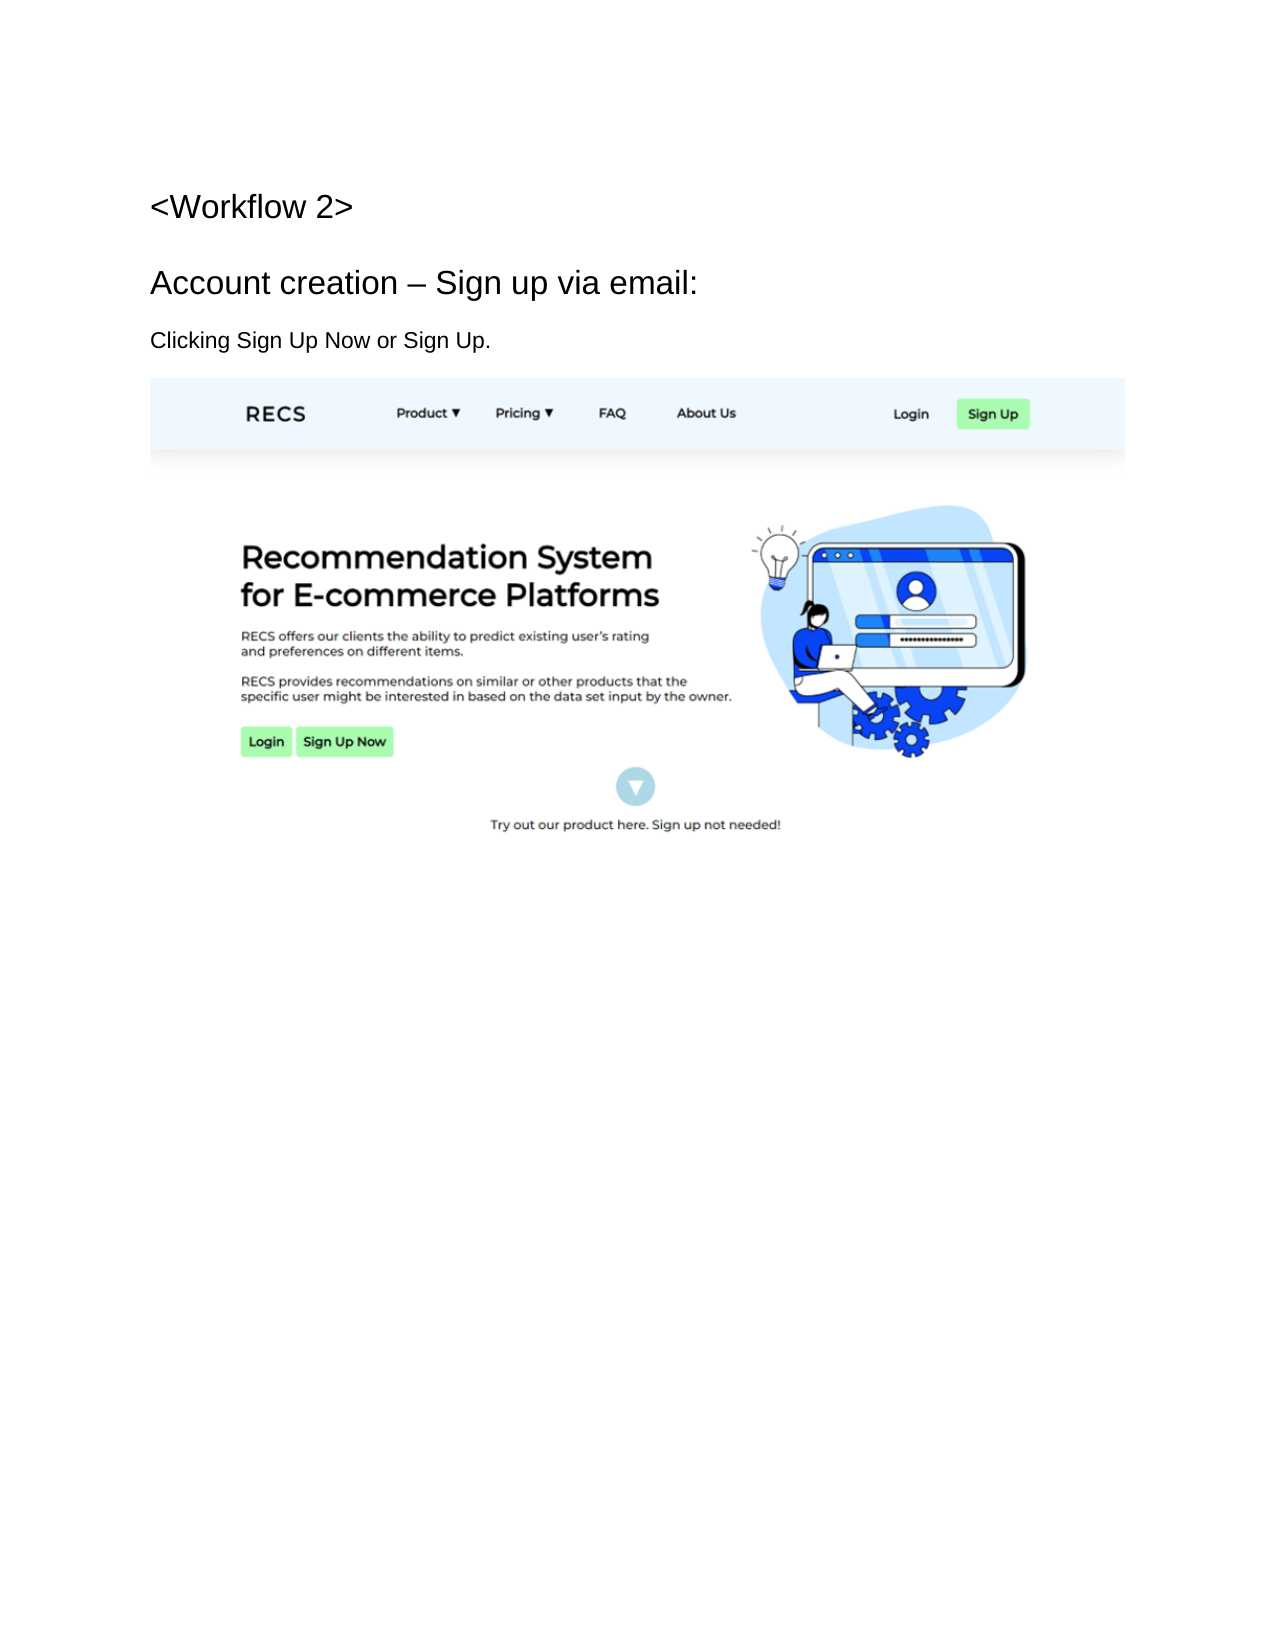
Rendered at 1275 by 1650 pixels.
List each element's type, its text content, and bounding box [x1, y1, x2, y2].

text Clicking Sign Up Now or Sign Up. [150, 327, 1125, 353]
subtitle <Workflow 2> [150, 187, 1125, 226]
picture [150, 378, 1125, 852]
subtitle Account creation – Sign up via email: [150, 263, 1125, 302]
